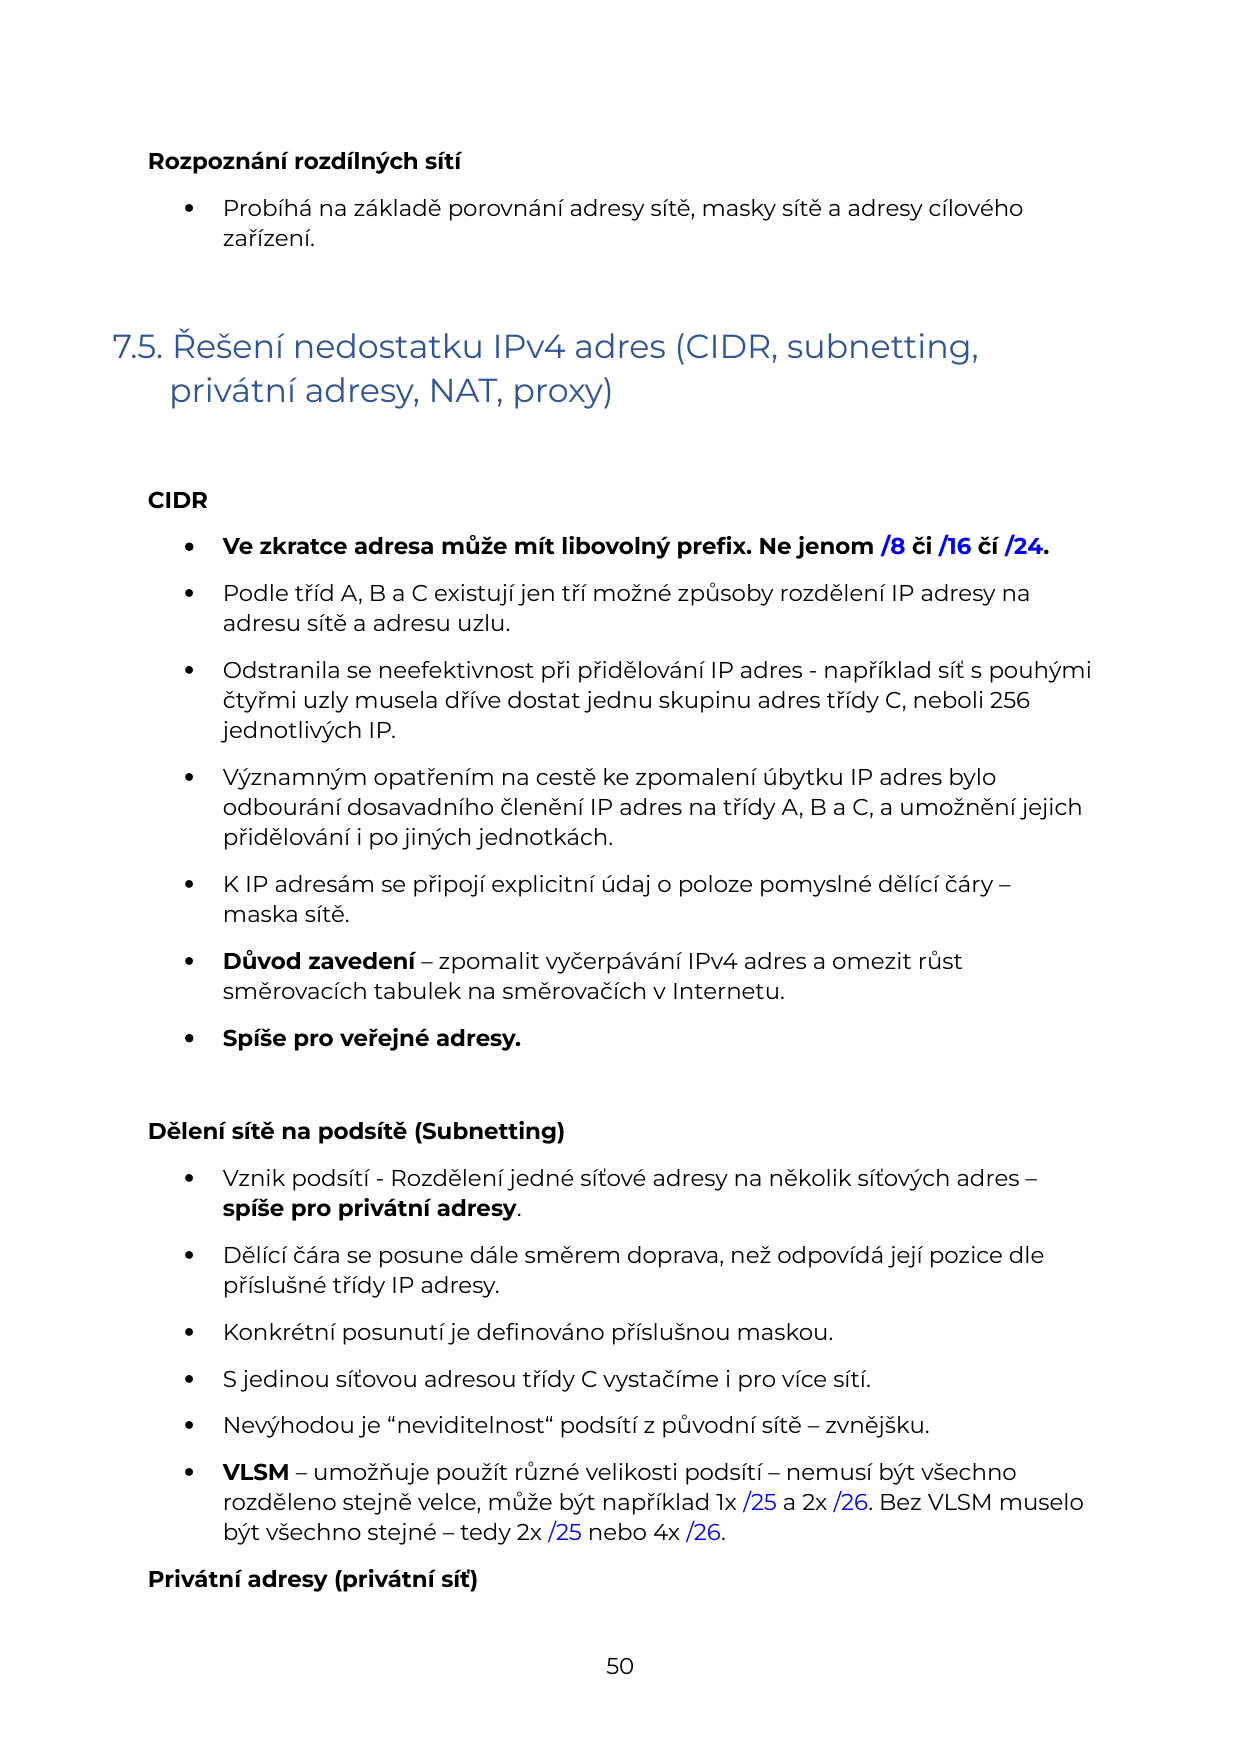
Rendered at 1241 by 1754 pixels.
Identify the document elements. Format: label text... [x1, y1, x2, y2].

list Dělící čára se posune dále směrem doprava, než odpovídá její pozice dle příslušné třídy IP adresy. [185, 1241, 1093, 1299]
text Privátní adresy (privátní síť) [148, 1565, 1093, 1593]
text Rozpoznání rozdílných sítí [148, 148, 1093, 176]
list Ve zkratce adresa může mít libovolný prefix. Ne jenom /8 či /16 čí /24. [185, 533, 1093, 561]
list S jedinou síťovou adresou třídy C vystačíme i pro více sítí. [185, 1365, 1093, 1393]
list Podle tříd A, B a C existují jen tří možné způsoby rozdělení IP adresy na adresu sítě a adresu uzlu. [185, 579, 1093, 637]
list K IP adresám se připojí explicitní údaj o poloze pomyslné dělící čáry – maska sítě. [185, 870, 1093, 928]
list Vznik podsítí - Rozdělení jedné síťové adresy na několik síťových adres – spíše pro privátní adresy. [185, 1164, 1093, 1222]
list Spíše pro veřejné adresy. [185, 1024, 1093, 1052]
text Řešení nedostatku IPv4 adres (CIDR, subnetting, privátní adresy, NAT, proxy) [112, 326, 1093, 411]
text CIDR [148, 486, 1093, 514]
text Dělení sítě na podsítě (Subnetting) [148, 1117, 1093, 1145]
list Konkrétní posunutí je definováno příslušnou maskou. [185, 1318, 1093, 1346]
list Důvod zavedení – zpomalit vyčerpávání IPv4 adres a omezit růst směrovacích tabulek na směrovačích v Internetu. [185, 947, 1093, 1005]
list Odstranila se neefektivnost při přidělování IP adres - například síť s pouhými čtyřmi uzly musela dříve dostat jednu skupinu adres třídy C, neboli 256 jednotlivých IP. [185, 656, 1093, 744]
list Významným opatřením na cestě ke zpomalení úbytku IP adres bylo odbourání dosavadního členění IP adres na třídy A, B a C, a umožnění jejich přidělování i po jiných jednotkách. [185, 763, 1093, 851]
list VLSM – umožňuje použít různé velikosti podsítí – nemusí být všechno rozděleno stejně velce, může být například 1x /25 a 2x /26. Bez VLSM muselo být všechno stejné – tedy 2x /25 nebo 4x /26. [185, 1458, 1093, 1546]
list Probíhá na základě porovnání adresy sítě, masky sítě a adresy cílového zařízení. [185, 194, 1093, 252]
list Nevýhodou je “neviditelnost“ podsítí z původní sítě – zvnějšku. [185, 1412, 1093, 1439]
